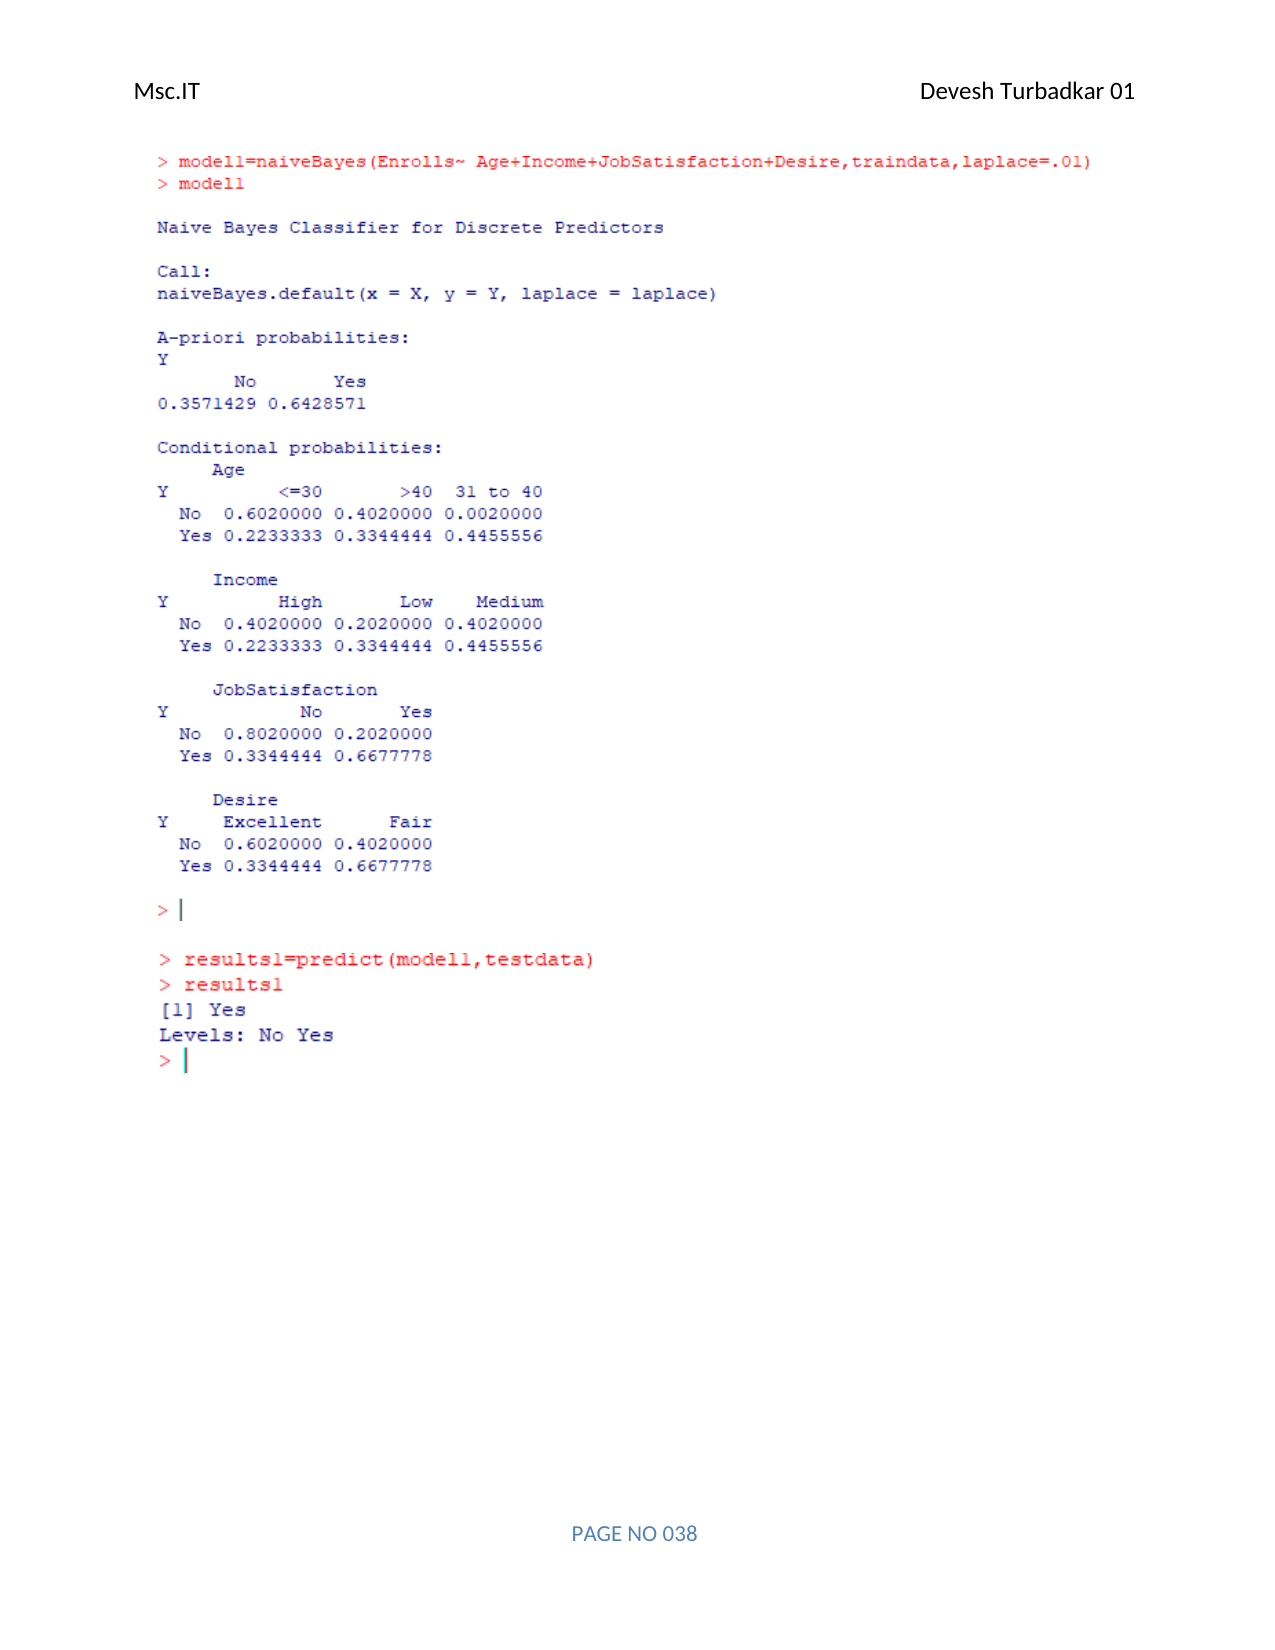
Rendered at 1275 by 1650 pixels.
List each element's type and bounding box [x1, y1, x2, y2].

picture [156, 156, 1090, 921]
picture [159, 953, 593, 1073]
